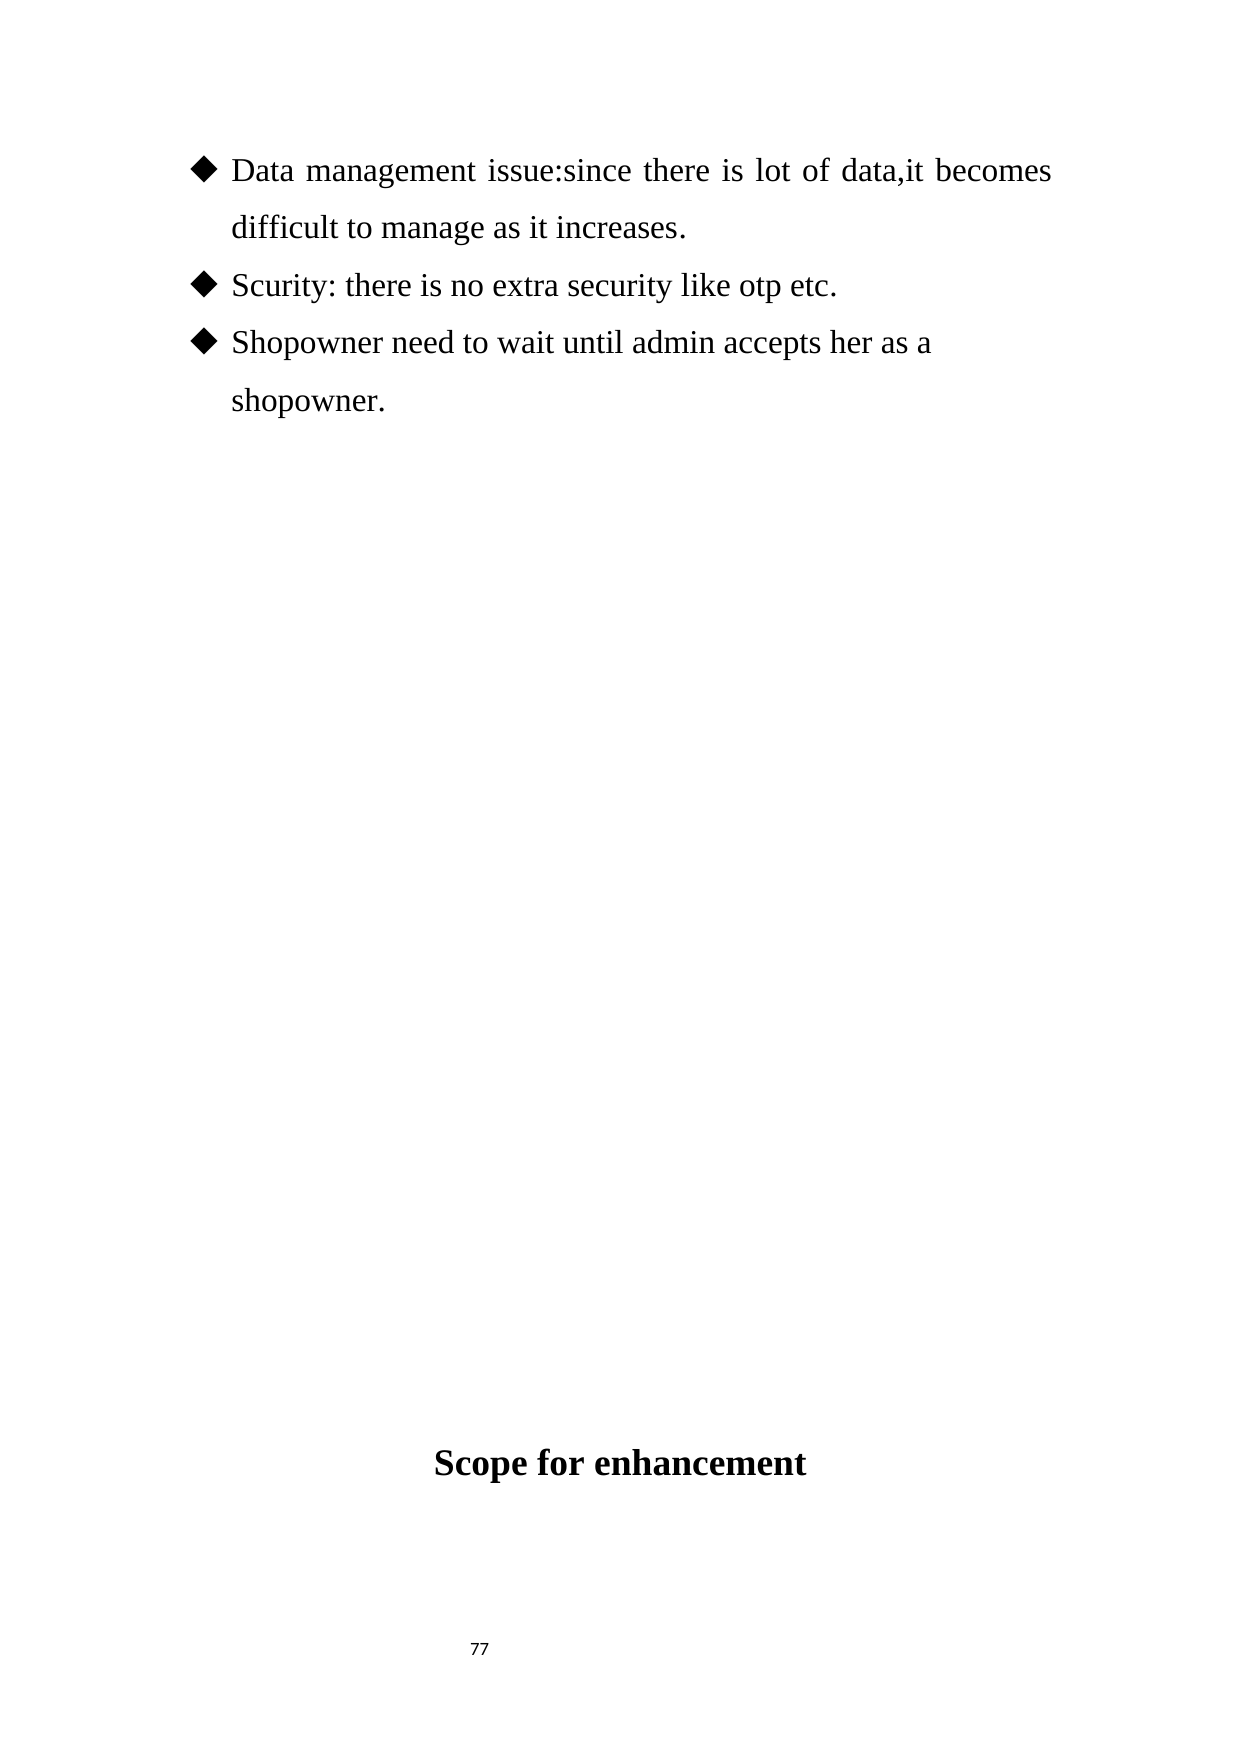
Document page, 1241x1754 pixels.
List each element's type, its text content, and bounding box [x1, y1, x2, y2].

list Data management issue:since there is lot of data,it becomes difficult to manage as it increases. [187, 150, 1053, 246]
list Scope for enhancement [187, 1441, 1053, 1484]
list Shopowner need to wait until admin accepts her as a shopowner. [187, 322, 1053, 418]
list Scurity: there is no extra security like otp etc. [187, 265, 1053, 303]
